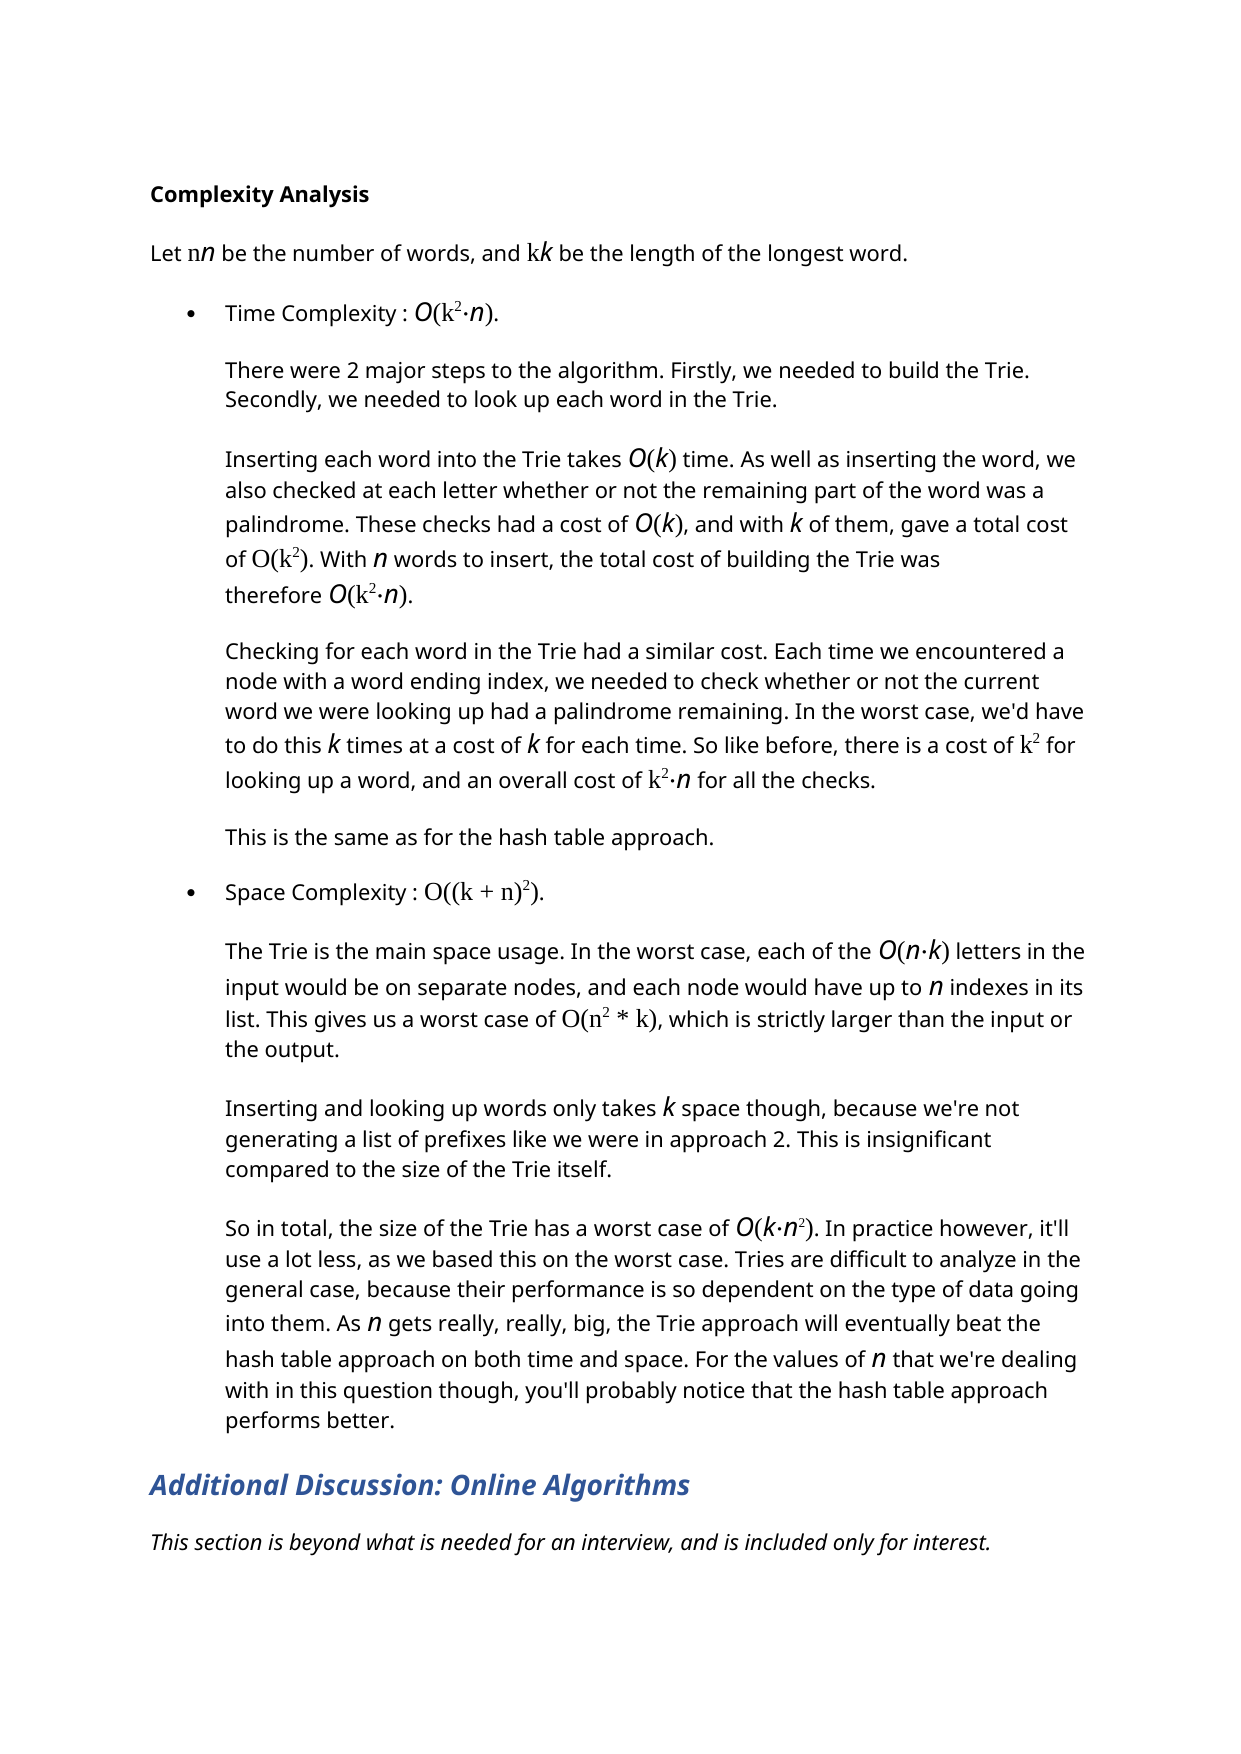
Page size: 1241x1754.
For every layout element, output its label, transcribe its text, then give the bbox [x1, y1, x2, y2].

list Time Complexity : O(k2⋅n). [187, 294, 1090, 329]
text Complexity Analysis [150, 179, 1090, 208]
text The Trie is the main space usage. In the worst case, each of the O(n⋅k) letters in the input would be on separate nodes, and each node would have up to n indexes in its list. This gives us a worst case of O(n2 * k), which is strictly larger than the input or the output. [225, 932, 1090, 1063]
text Inserting and looking up words only takes k space though, because we're not generating a list of prefixes like we were in approach 2. This is insignificant compared to the size of the Trie itself. [225, 1088, 1090, 1184]
text So in total, the size of the Trie has a worst case of O(k⋅n2). In practice however, it'll use a lot less, as we based this on the worst case. Tries are difficult to analyze in the general case, because their performance is so dependent on the type of data going into them. As n gets really, really, big, the Trie approach will eventually beat the hash table approach on both time and space. For the values of n that we're dealing with in this question though, you'll probably notice that the hash table approach performs better. [225, 1209, 1090, 1434]
text This section is beyond what is needed for an interview, and is included only for interest. [150, 1527, 1090, 1557]
text There were 2 major steps to the algorithm. Firstly, we needed to build the Trie. Secondly, we needed to look up each word in the Trie. [225, 354, 1090, 414]
subtitle Additional Discussion: Online Algorithms [150, 1466, 1090, 1504]
text Checking for each word in the Trie had a similar cost. Each time we encountered a node with a word ending index, we needed to check whether or not the current word we were looking up had a palindrome remaining. In the worst case, we'd have to do this k times at a cost of k for each time. So like before, there is a cost of k2 for looking up a word, and an overall cost of k2⋅n for all the checks. [225, 636, 1090, 796]
text Inserting each word into the Trie takes O(k) time. As well as inserting the word, we also checked at each letter whether or not the remaining part of the word was a palindrome. These checks had a cost of O(k), and with k of them, gave a total cost of O(k2). With n words to insert, the total cost of building the Trie was therefore O(k2⋅n). [225, 439, 1090, 611]
list Space Complexity : O((k + n)2). [187, 876, 1090, 907]
text This is the same as for the hash table approach. [225, 821, 1090, 851]
text Let nn be the number of words, and kk be the length of the longest word. [150, 233, 1090, 269]
